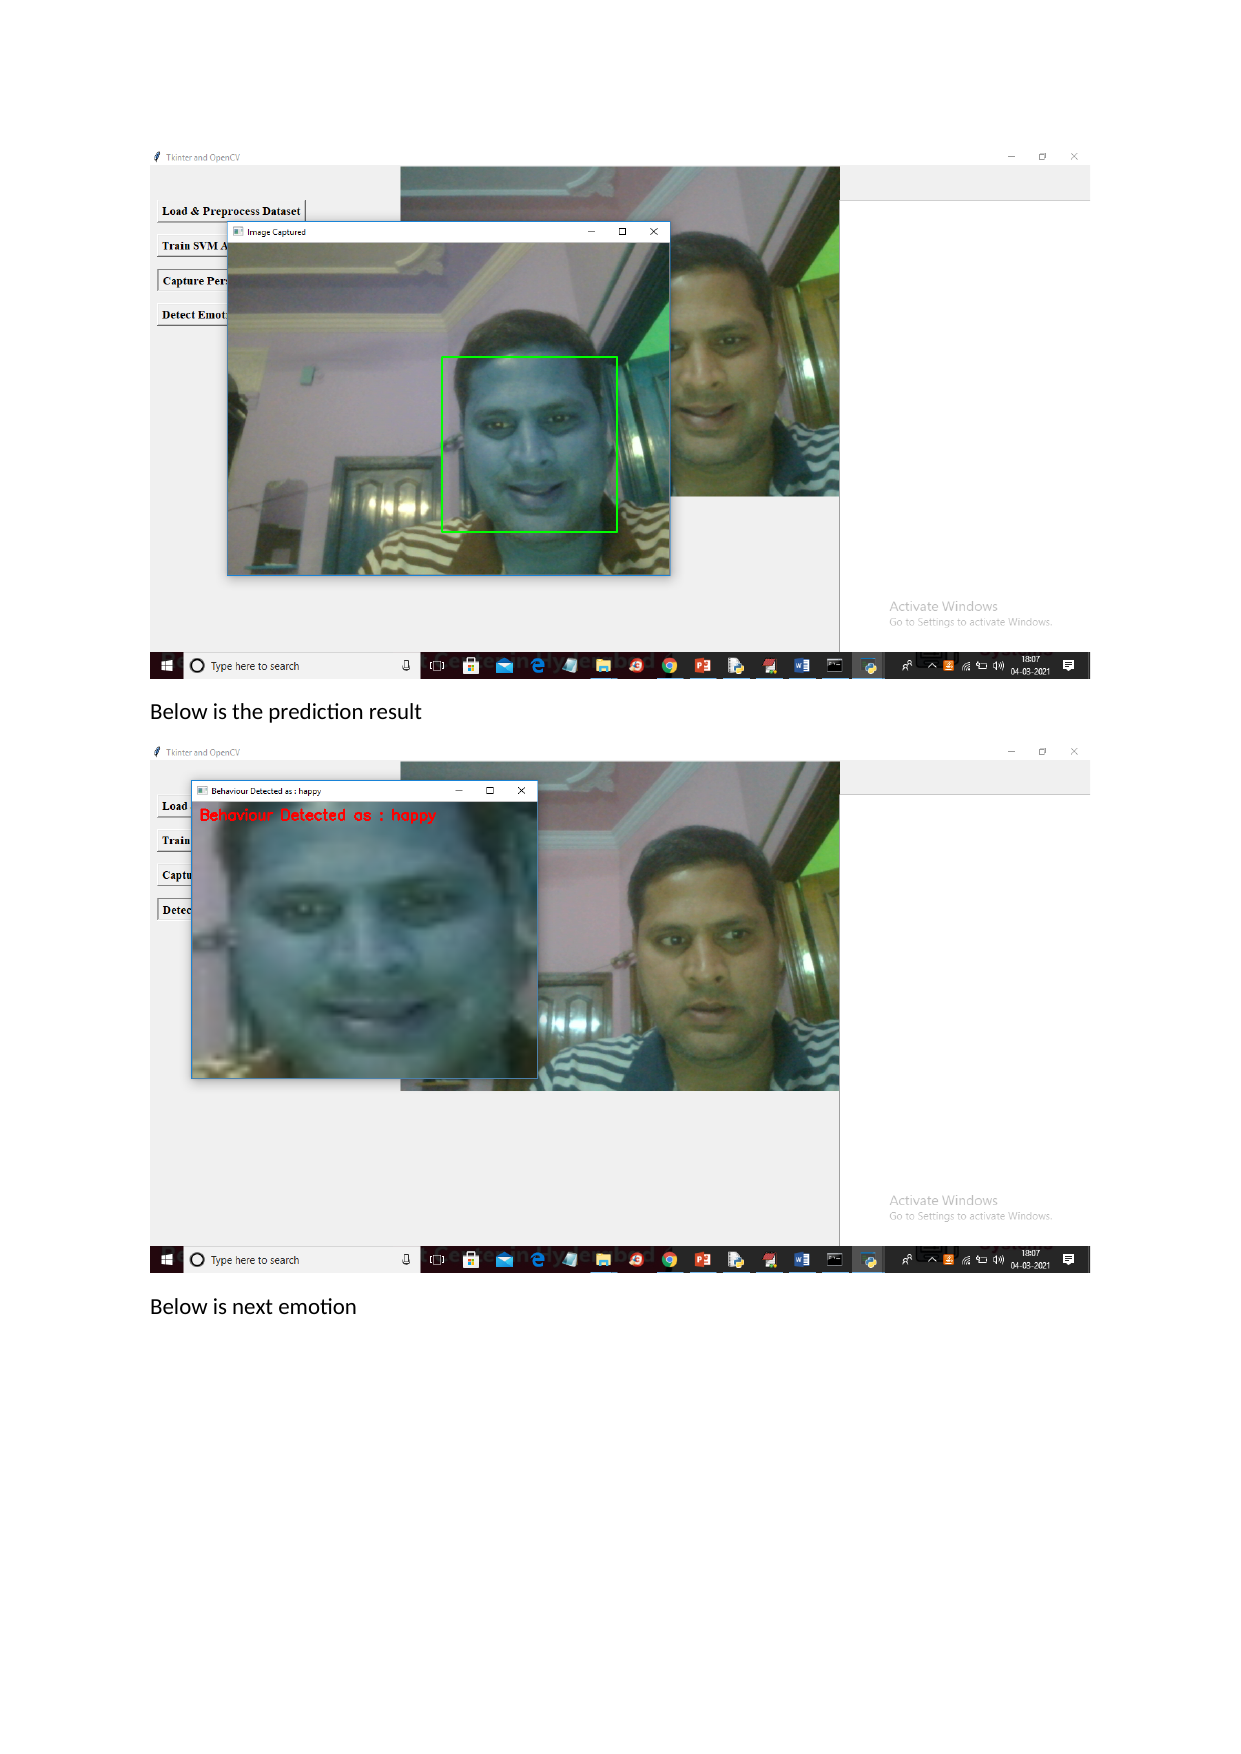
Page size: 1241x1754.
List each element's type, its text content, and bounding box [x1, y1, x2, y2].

picture [150, 150, 1091, 679]
picture [150, 744, 1091, 1273]
text Below is the prediction result [150, 697, 1090, 726]
text Below is next emotion [150, 1292, 1090, 1320]
